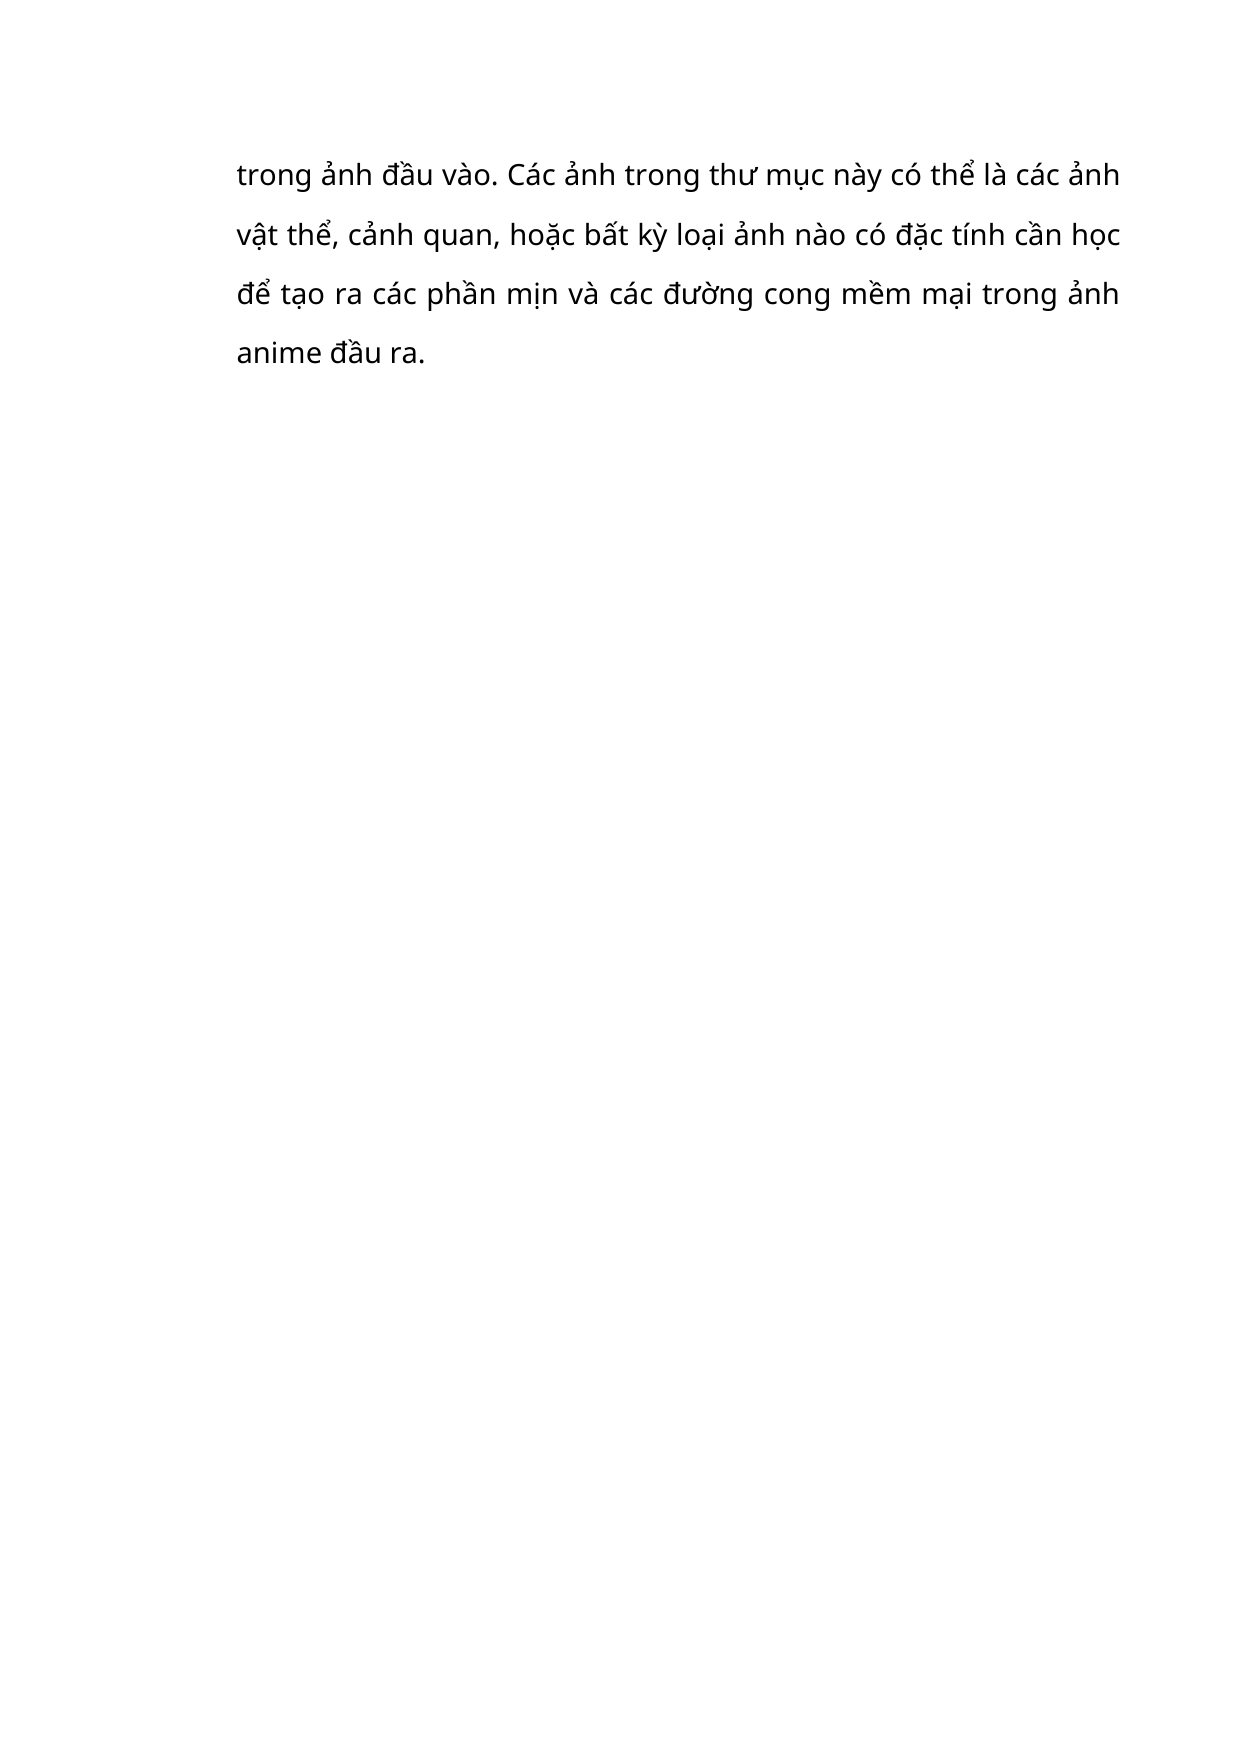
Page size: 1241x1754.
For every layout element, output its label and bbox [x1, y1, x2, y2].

text [236, 154, 1122, 372]
